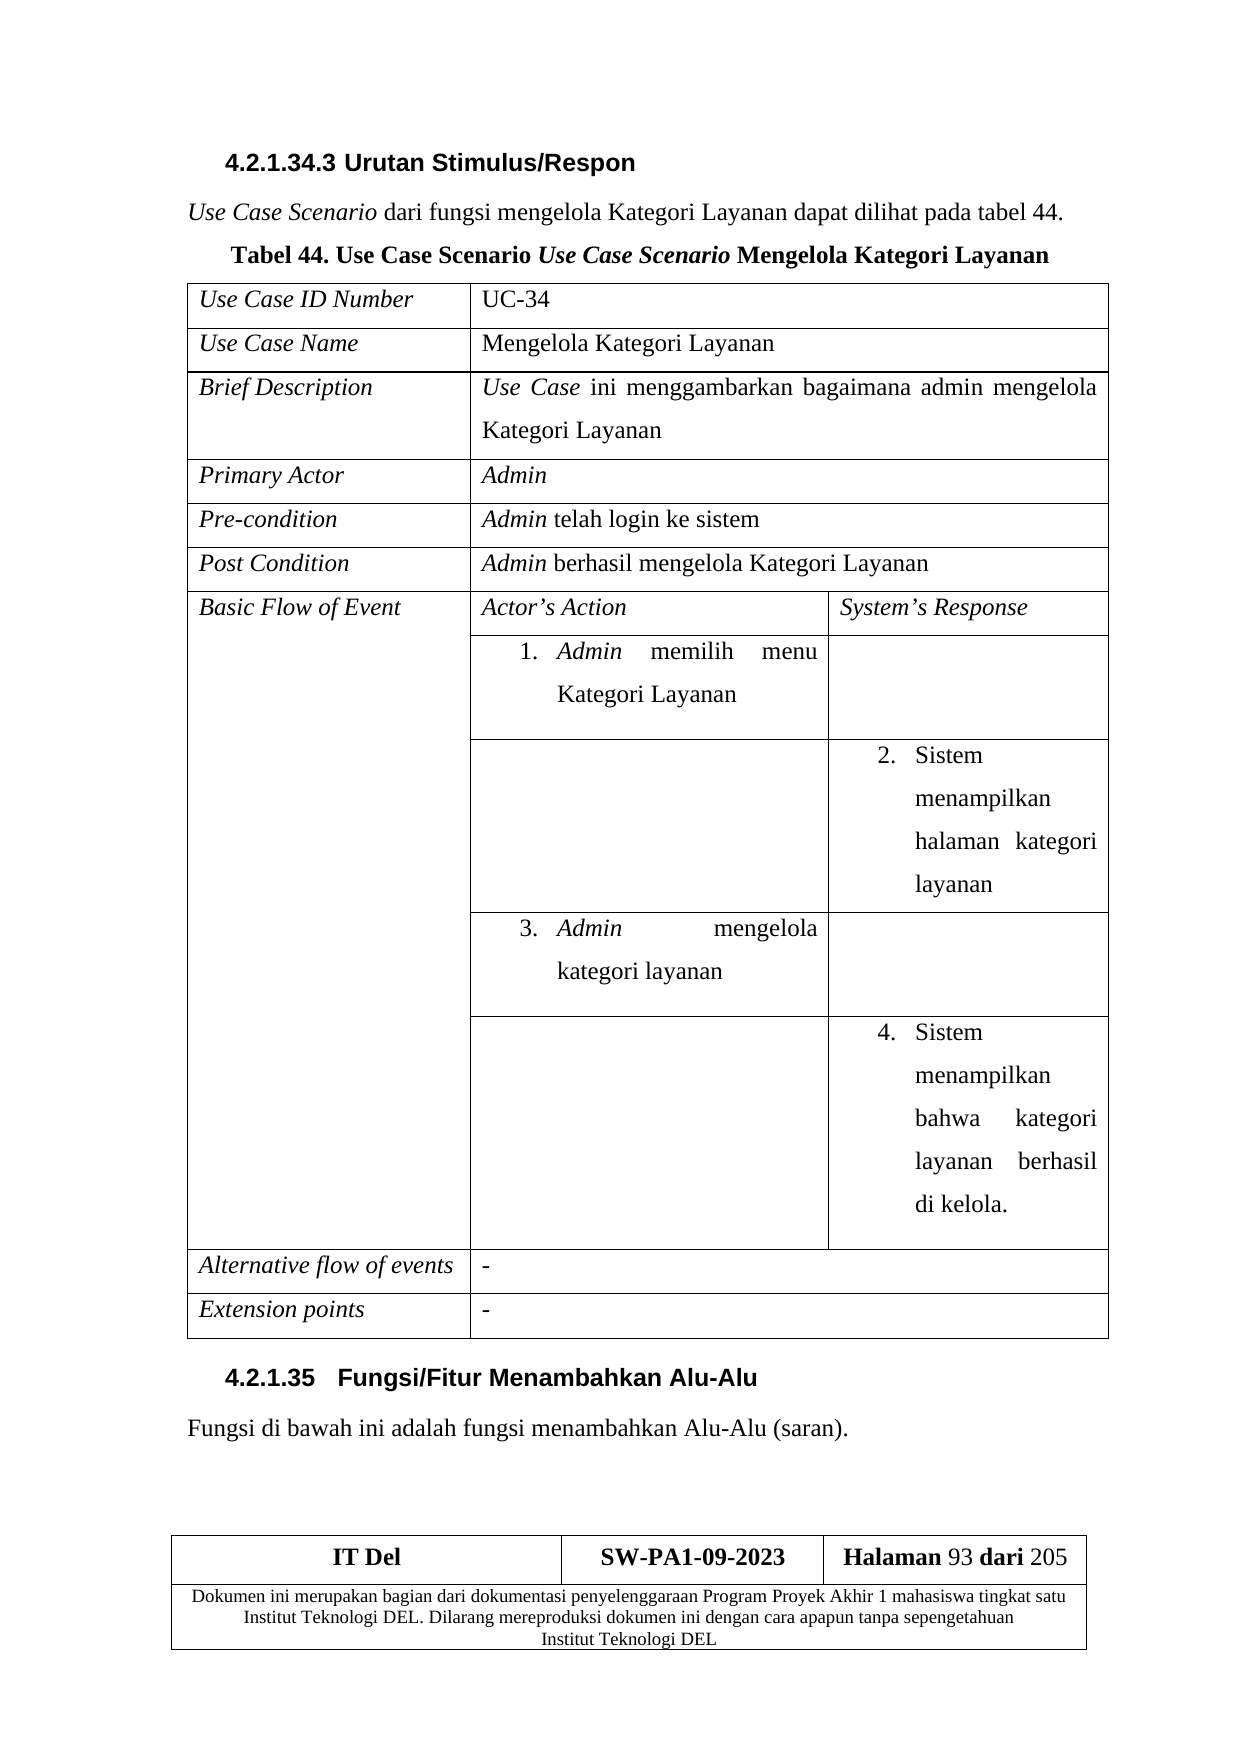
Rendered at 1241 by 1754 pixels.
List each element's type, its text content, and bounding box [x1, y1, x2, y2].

table_cell Use Case ini menggambarkan bagaimana admin mengelola Kategori Layanan [471, 373, 1108, 459]
text Tabel 44. Use Case Scenario Use Case Scenario Mengelola Kategori Layanan [187, 240, 1092, 269]
table_cell Post Condition [188, 548, 470, 591]
table_cell Use Case Name [188, 329, 470, 371]
table_header UC-34 [471, 284, 1108, 327]
table_cell Primary Actor [188, 460, 470, 503]
table_cell Brief Description [188, 373, 470, 459]
table_cell [471, 740, 828, 912]
table_cell [471, 1017, 828, 1249]
table_cell Basic Flow of Event [188, 592, 470, 1249]
table_cell Alternative flow of events [188, 1250, 470, 1293]
subtitle Fungsi/Fitur Menambahkan Alu-Alu [225, 1363, 1092, 1392]
table_cell Sistem menampilkan bahwa kategori layanan berhasil di kelola. [829, 1017, 1108, 1249]
table_cell Extension points [188, 1294, 470, 1337]
table_cell Pre-condition [188, 504, 470, 547]
table_cell Admin [471, 460, 1108, 503]
table_header Use Case ID Number [188, 284, 470, 327]
table_cell Admin berhasil mengelola Kategori Layanan [471, 548, 1108, 591]
table_cell Sistem menampilkan halaman kategori layanan [829, 740, 1108, 912]
table_cell System’s Response [829, 592, 1108, 635]
table_cell [471, 1250, 1108, 1293]
text Fungsi di bawah ini adalah fungsi menambahkan Alu-Alu (saran). [187, 1413, 1092, 1442]
table_cell Admin memilih menu Kategori Layanan [471, 636, 828, 739]
table_cell Admin telah login ke sistem [471, 504, 1108, 547]
table_cell Mengelola Kategori Layanan [471, 329, 1108, 371]
text Use Case Scenario dari fungsi mengelola Kategori Layanan dapat dilihat pada tabel 44. [187, 197, 1092, 226]
table_cell Admin mengelola kategori layanan [471, 913, 828, 1016]
table_cell Actor’s Action [471, 592, 828, 635]
subtitle Urutan Stimulus/Respon [225, 148, 1092, 176]
table_cell [471, 1294, 1108, 1337]
table_cell [829, 636, 1108, 739]
table_cell [829, 913, 1108, 1016]
